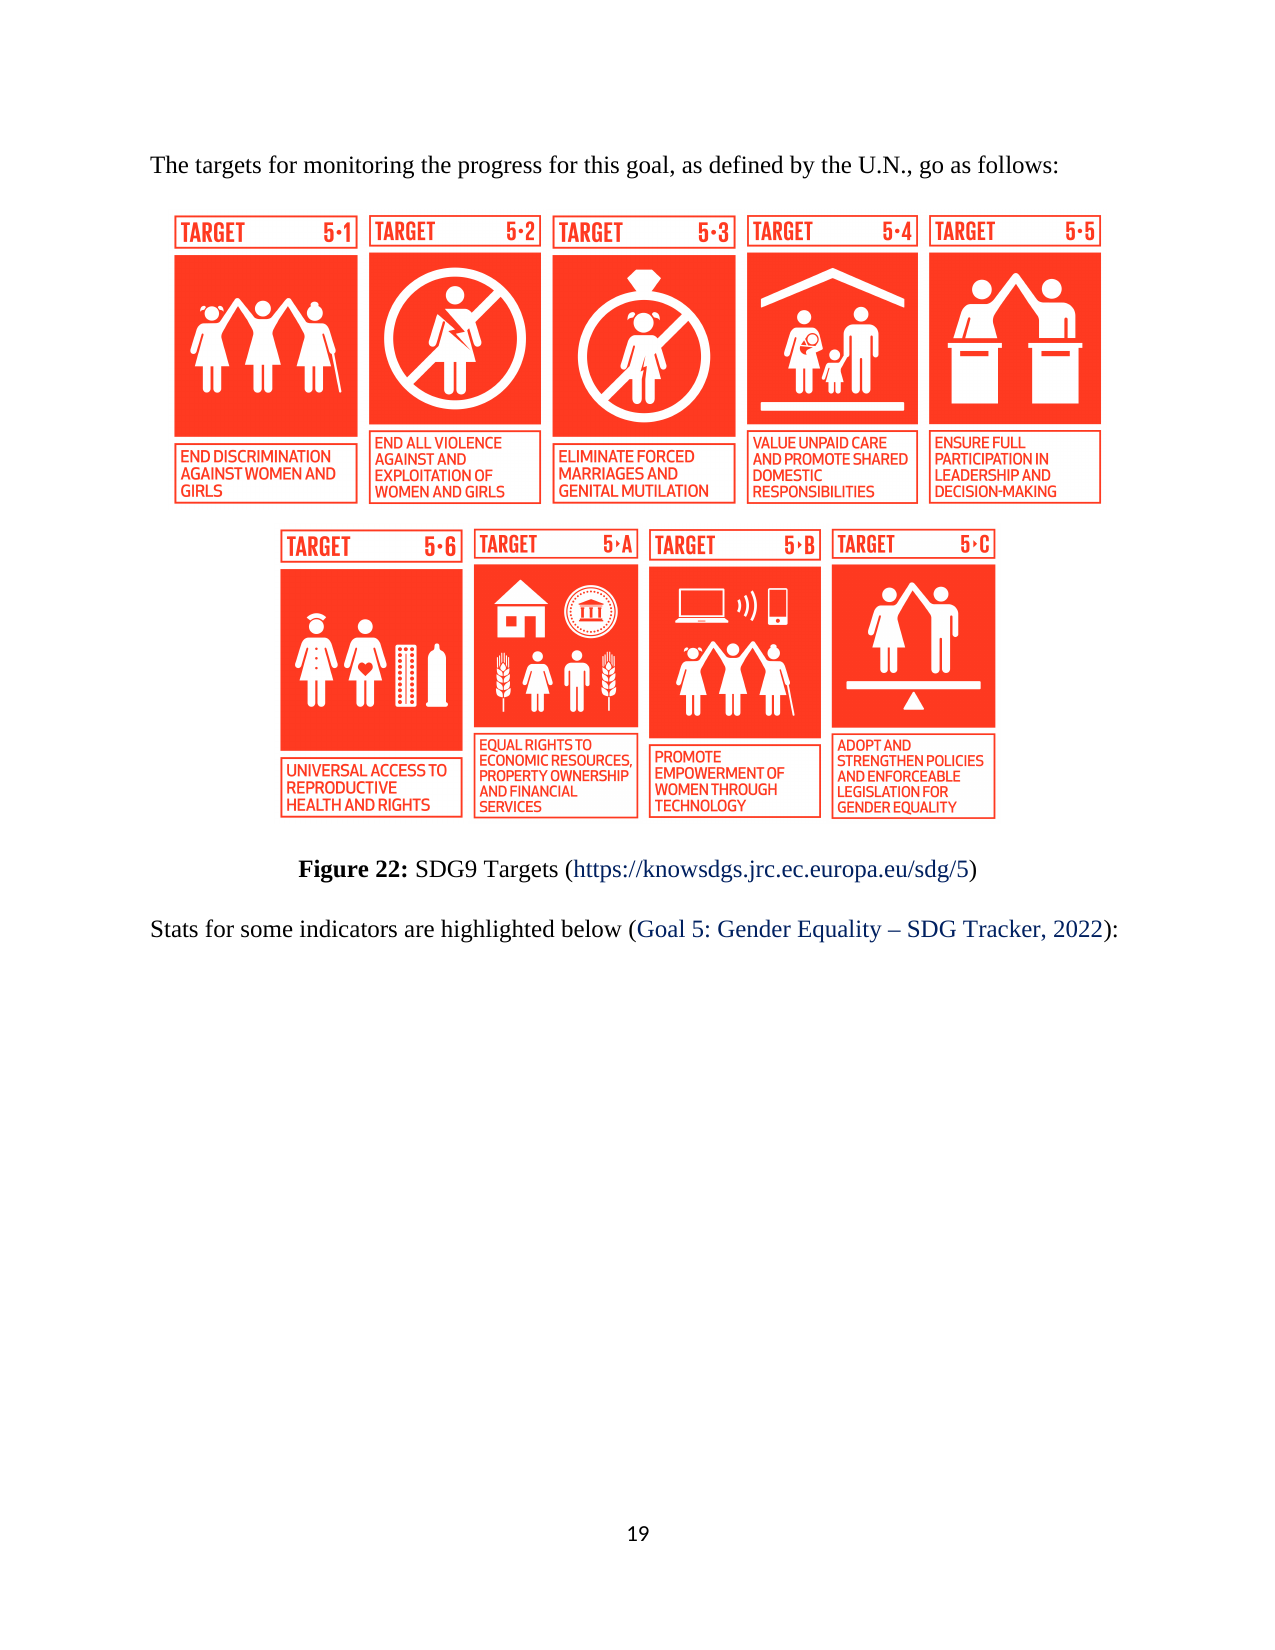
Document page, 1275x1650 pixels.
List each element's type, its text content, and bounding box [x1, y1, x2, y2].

text Figure 22: SDG9 Targets (https://knowsdgs.jrc.ec.europa.eu/sdg/5) [150, 854, 1125, 883]
picture [274, 523, 1001, 824]
picture [168, 209, 1107, 510]
text Stats for some indicators are highlighted below (Goal 5: Gender Equality – SDG Tracker, 2022): [150, 914, 1125, 943]
text The targets for monitoring the progress for this goal, as defined by the U.N., go as follows: [150, 150, 1125, 179]
